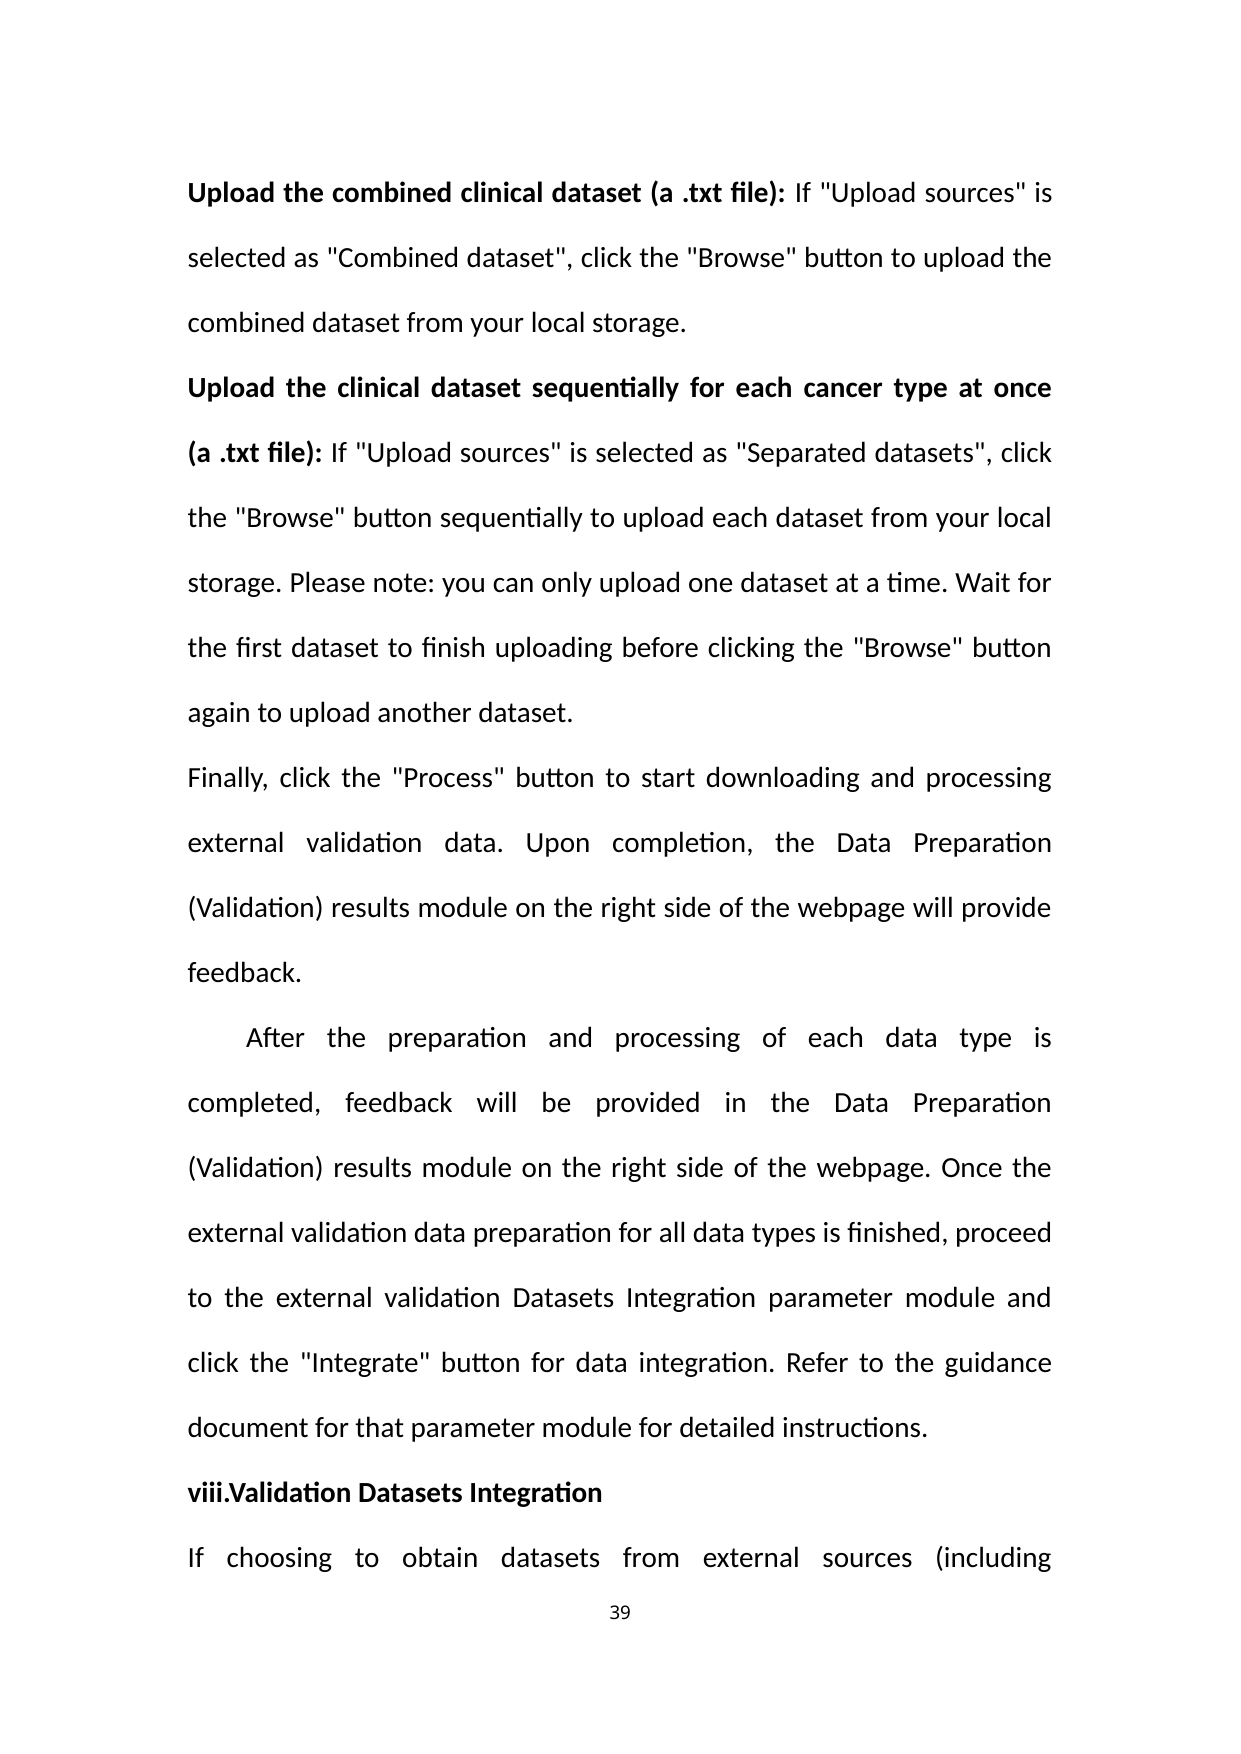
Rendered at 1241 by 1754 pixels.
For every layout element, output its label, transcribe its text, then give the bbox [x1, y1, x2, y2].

text Upload the clinical dataset sequentially for each cancer type at once (a .txt file): If "Upload sources" is selected as "Separated datasets", click the "Browse" button sequentially to upload each dataset from your local storage. Please note: you can only upload one dataset at a time. Wait for the first dataset to finish uploading before clicking the "Browse" button again to upload another dataset. [187, 355, 1053, 745]
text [187, 1525, 1053, 1590]
subtitle viii.Validation Datasets Integration [187, 1460, 1053, 1525]
text After the preparation and processing of each data type is completed, feedback will be provided in the Data Preparation (Validation) results module on the right side of the webpage. Once the external validation data preparation for all data types is finished, proceed to the external validation Datasets Integration parameter module and click the "Integrate" button for data integration. Refer to the guidance document for that parameter module for detailed instructions. [187, 1005, 1053, 1460]
text Upload the combined clinical dataset (a .txt file): If "Upload sources" is selected as "Combined dataset", click the "Browse" button to upload the combined dataset from your local storage. [187, 160, 1053, 355]
text Finally, click the "Process" button to start downloading and processing external validation data. Upon completion, the Data Preparation (Validation) results module on the right side of the webpage will provide feedback. [187, 745, 1053, 1005]
